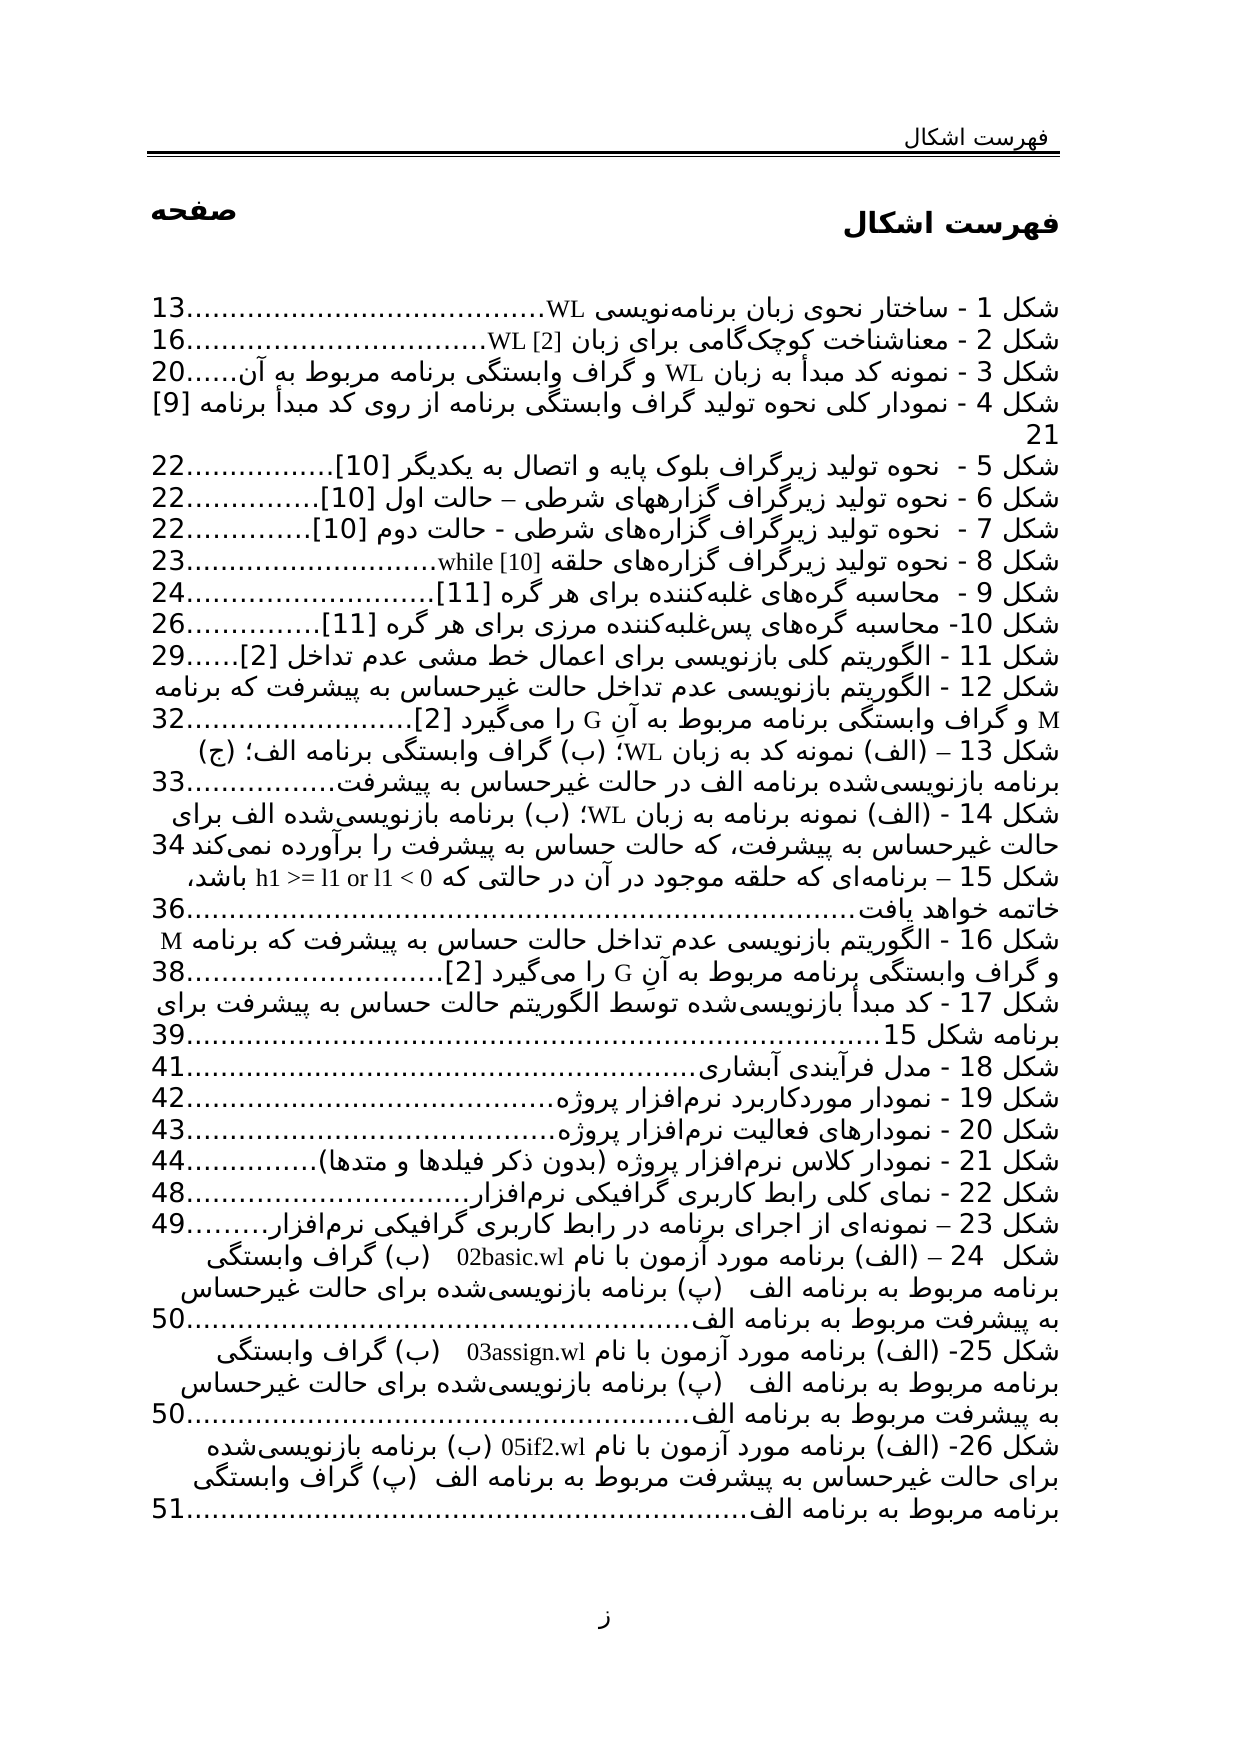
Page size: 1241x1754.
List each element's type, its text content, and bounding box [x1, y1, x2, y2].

text شکل 24 – (الف) برنامه مورد آزمون با نام 02basic.wl (ب) گراف وابستگی برنامه مربوط به برنامه الف (پ) برنامه بازنویسی‌شده برای حالت غیرحساس به پیشرفت مربوط به برنامه الف 50 [150, 1240, 1060, 1335]
text شکل 2 - معناشناخت کوچک‌گامی برای زبان WL [2] 16 [150, 324, 1060, 356]
text شکل 8 - نحوه تولید زیرگراف گزاره‌های حلقه while [10] 23 [150, 545, 1060, 577]
text شکل 11 - الگوریتم کلی بازنویسی برای اعمال خط مشی عدم تداخل [2] 29 [150, 640, 1060, 672]
text شکل 6 - نحوه تولید زیرگراف گزارههای شرطی – حالت اول [10] 22 [150, 482, 1060, 514]
text شکل 3 - نمونه کد مبدأ به زبان WL و گراف وابستگی برنامه مربوط به آن 20 [150, 356, 1060, 387]
text شکل 15 – برنامه‌ای که حلقه موجود در آن در حالتی که h1 >= l1 or l1 < 0 باشد، خاتمه خواهد یافت 36 [150, 861, 1060, 924]
text شکل 22 - نمای کلی رابط کاربری گرافیکی نرم‌افزار 48 [150, 1177, 1060, 1209]
text شکل 13 – (الف) نمونه کد به زبان WL؛ (ب) گراف وابستگی برنامه الف؛ (ج) برنامه بازنویسی‌شده برنامه الف در حالت غیرحساس به پیشرفت 33 [150, 735, 1060, 798]
table_header صفحه [139, 194, 605, 246]
text شکل 16 - الگوریتم بازنویسی عدم تداخل حالت حساس به پیشرفت که برنامه M و گراف وابستگی برنامه مربوط به آنِ G را می‌گیرد [2] 38 [150, 924, 1060, 988]
text شکل 23 – نمونه‌ای از اجرای برنامه در رابط کاربری گرافیکی نرم‌افزار 49 [150, 1209, 1060, 1240]
text شکل 26- (الف) برنامه مورد آزمون با نام 05if2.wl (ب) برنامه بازنویسی‌شده برای حالت غیرحساس به پیشرفت مربوط به برنامه الف (پ) گراف وابستگی برنامه مربوط به برنامه الف 51 [150, 1430, 1060, 1525]
text شکل 19 - نمودار موردکاربرد نرم‌افزار پروژه 42 [150, 1082, 1060, 1114]
text شکل 1 - ساختار نحوی زبان برنامه‌نویسی WL 13 [150, 293, 1060, 324]
text شکل 7 - نحوه تولید زیرگراف گزاره‌های شرطی - حالت دوم [10] 22 [150, 514, 1060, 545]
text شکل 12 - الگوریتم بازنویسی عدم تداخل حالت غیرحساس به پیشرفت که برنامه M و گراف وابستگی برنامه مربوط به آنِ G را می‌گیرد [2] 32 [150, 672, 1060, 735]
text شکل 20 - نمودارهای فعالیت نرم‌افزار پروژه 43 [150, 1114, 1060, 1146]
text شکل 10- محاسبه گره‌‌های پس‌غلبه‌کننده مرزی برای هر گره [11] 26 [150, 608, 1060, 640]
text شکل 9 - محاسبه گره‌های غلبه‌کننده برای هر گره [11] 24 [150, 577, 1060, 608]
text شکل 21 - نمودار کلاس نرم‌افزار پروژه (بدون ذکر فیلدها و متدها) 44 [150, 1146, 1060, 1177]
text شکل 4 - نمودار کلی نحوه تولید گراف وابستگی برنامه از روی کد مبدأ برنامه [9] 21 [150, 387, 1060, 451]
text شکل 5 - نحوه تولید زیرگراف بلوک پایه و اتصال به یکدیگر [10] 22 [150, 451, 1060, 482]
text شکل 18 - مدل فرآیندی آبشاری 41 [150, 1051, 1060, 1082]
text شکل 25- (الف) برنامه مورد آزمون با نام 03assign.wl (ب) گراف وابستگی برنامه مربوط به برنامه الف (پ) برنامه بازنویسی‌شده برای حالت غیرحساس به پیشرفت مربوط به برنامه الف 50 [150, 1335, 1060, 1430]
text شکل 17 - کد مبدأ بازنویسی‌شده توسط الگوریتم حالت حساس به پیشرفت برای برنامه شکل 15 39 [150, 988, 1060, 1051]
text شکل 14 - (الف) نمونه برنامه به زبان WL؛ (ب) برنامه بازنویسی‌شده الف برای حالت غیرحساس به پیشرفت، که حالت حساس به پیشرفت را برآورده نمی‌کند 34 [150, 798, 1060, 861]
table_header فهرست اشكال [605, 194, 1071, 246]
